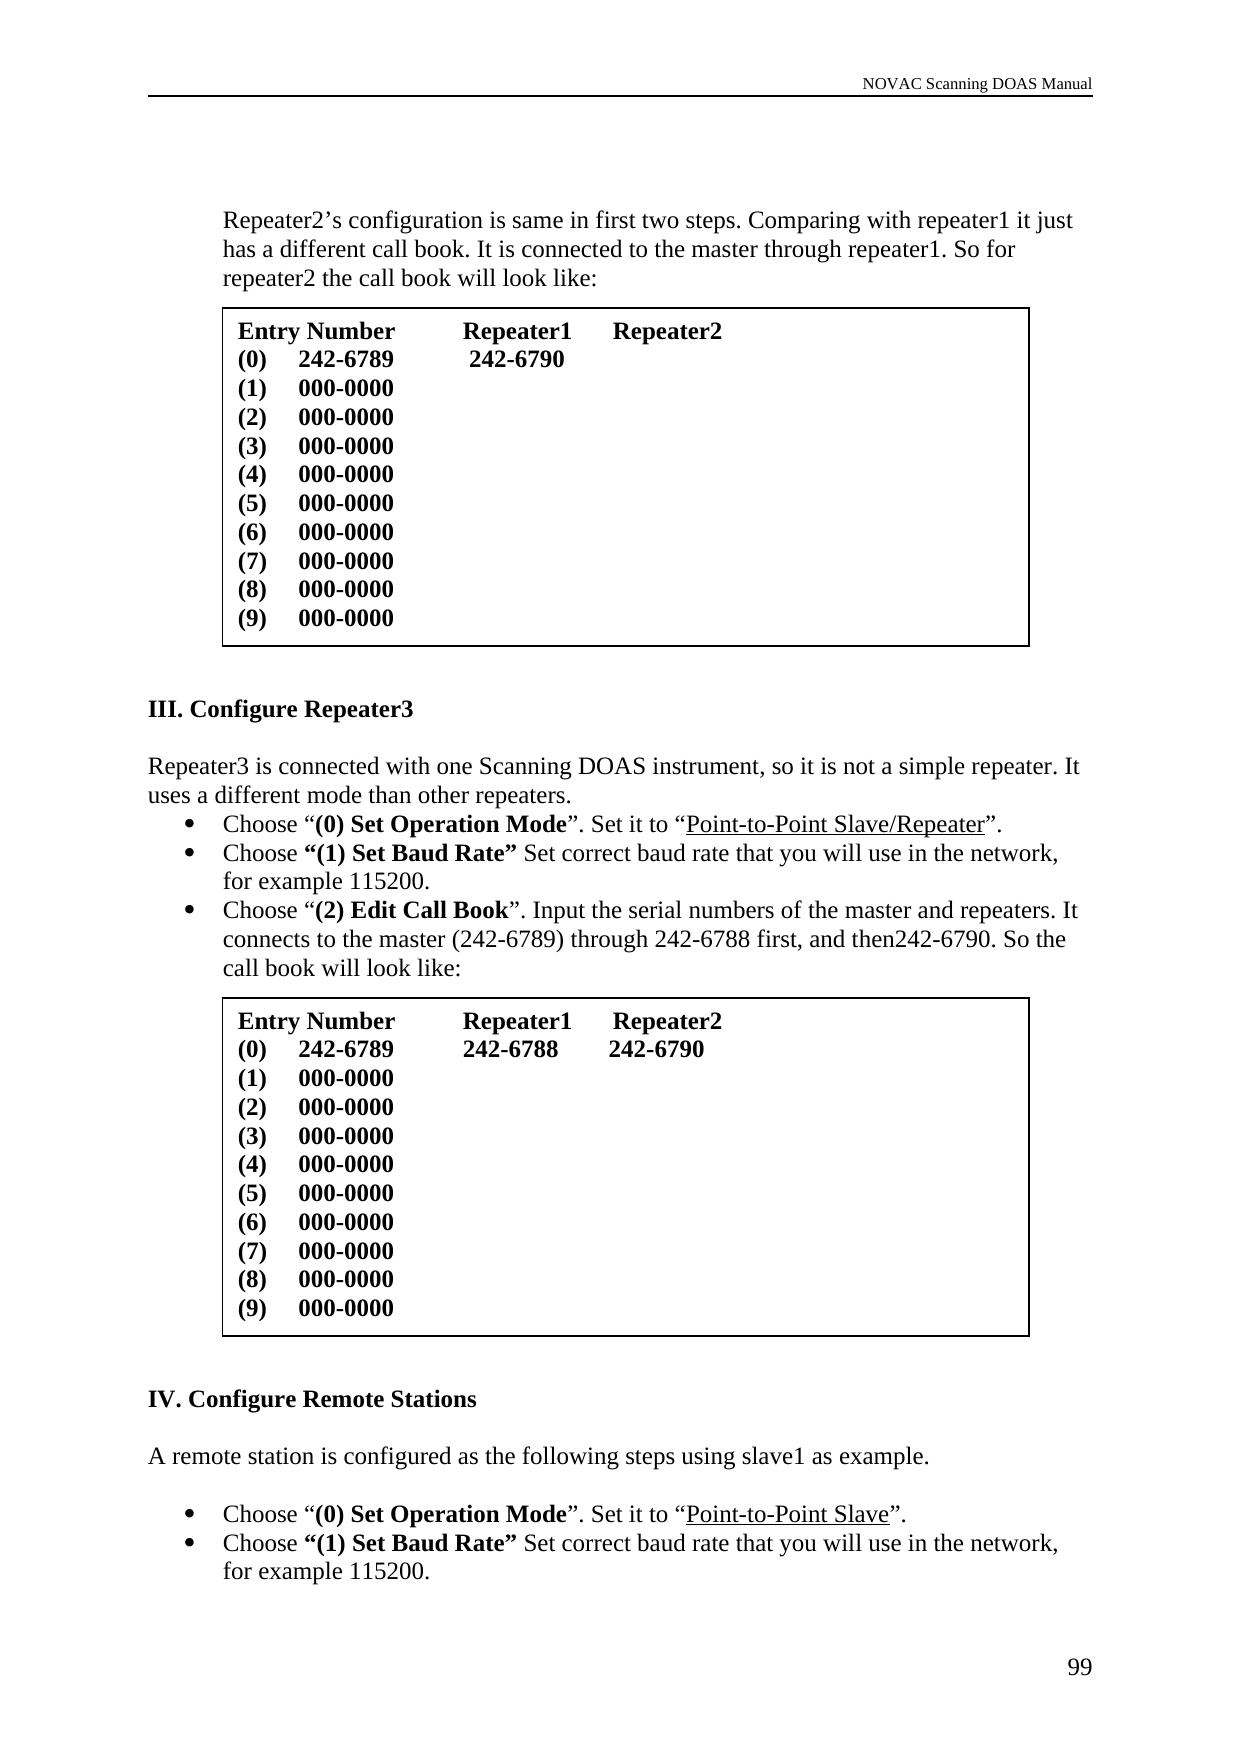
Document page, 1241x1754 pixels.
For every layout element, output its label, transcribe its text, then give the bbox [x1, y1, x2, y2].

list Choose “(0) Set Operation Mode”. Set it to “Point-to-Point Slave/Repeater”. [185, 809, 1093, 838]
list Choose “(1) Set Baud Rate” Set correct baud rate that you will use in the network, for example 115200. [185, 838, 1093, 895]
text A remote station is configured as the following steps using slave1 as example. [148, 1441, 1093, 1470]
text Repeater2’s configuration is same in first two steps. Comparing with repeater1 it just has a different call book. It is connected to the master through repeater1. So for repeater2 the call book will look like: [223, 205, 1093, 291]
text Repeater3 is connected with one Scanning DOAS instrument, so it is not a simple repeater. It uses a different mode than other repeaters. [148, 751, 1093, 809]
list Choose “(0) Set Operation Mode”. Set it to “Point-to-Point Slave”. [185, 1499, 1093, 1528]
text III. Configure Repeater3 [148, 694, 1093, 723]
text IV. Configure Remote Stations [148, 1384, 1093, 1413]
list Choose “(1) Set Baud Rate” Set correct baud rate that you will use in the network, for example 115200. [185, 1528, 1093, 1585]
list Choose “(2) Edit Call Book”. Input the serial numbers of the master and repeaters. It connects to the master (242-6789) through 242-6788 first, and then242-6790. So the call book will look like: [185, 895, 1093, 981]
